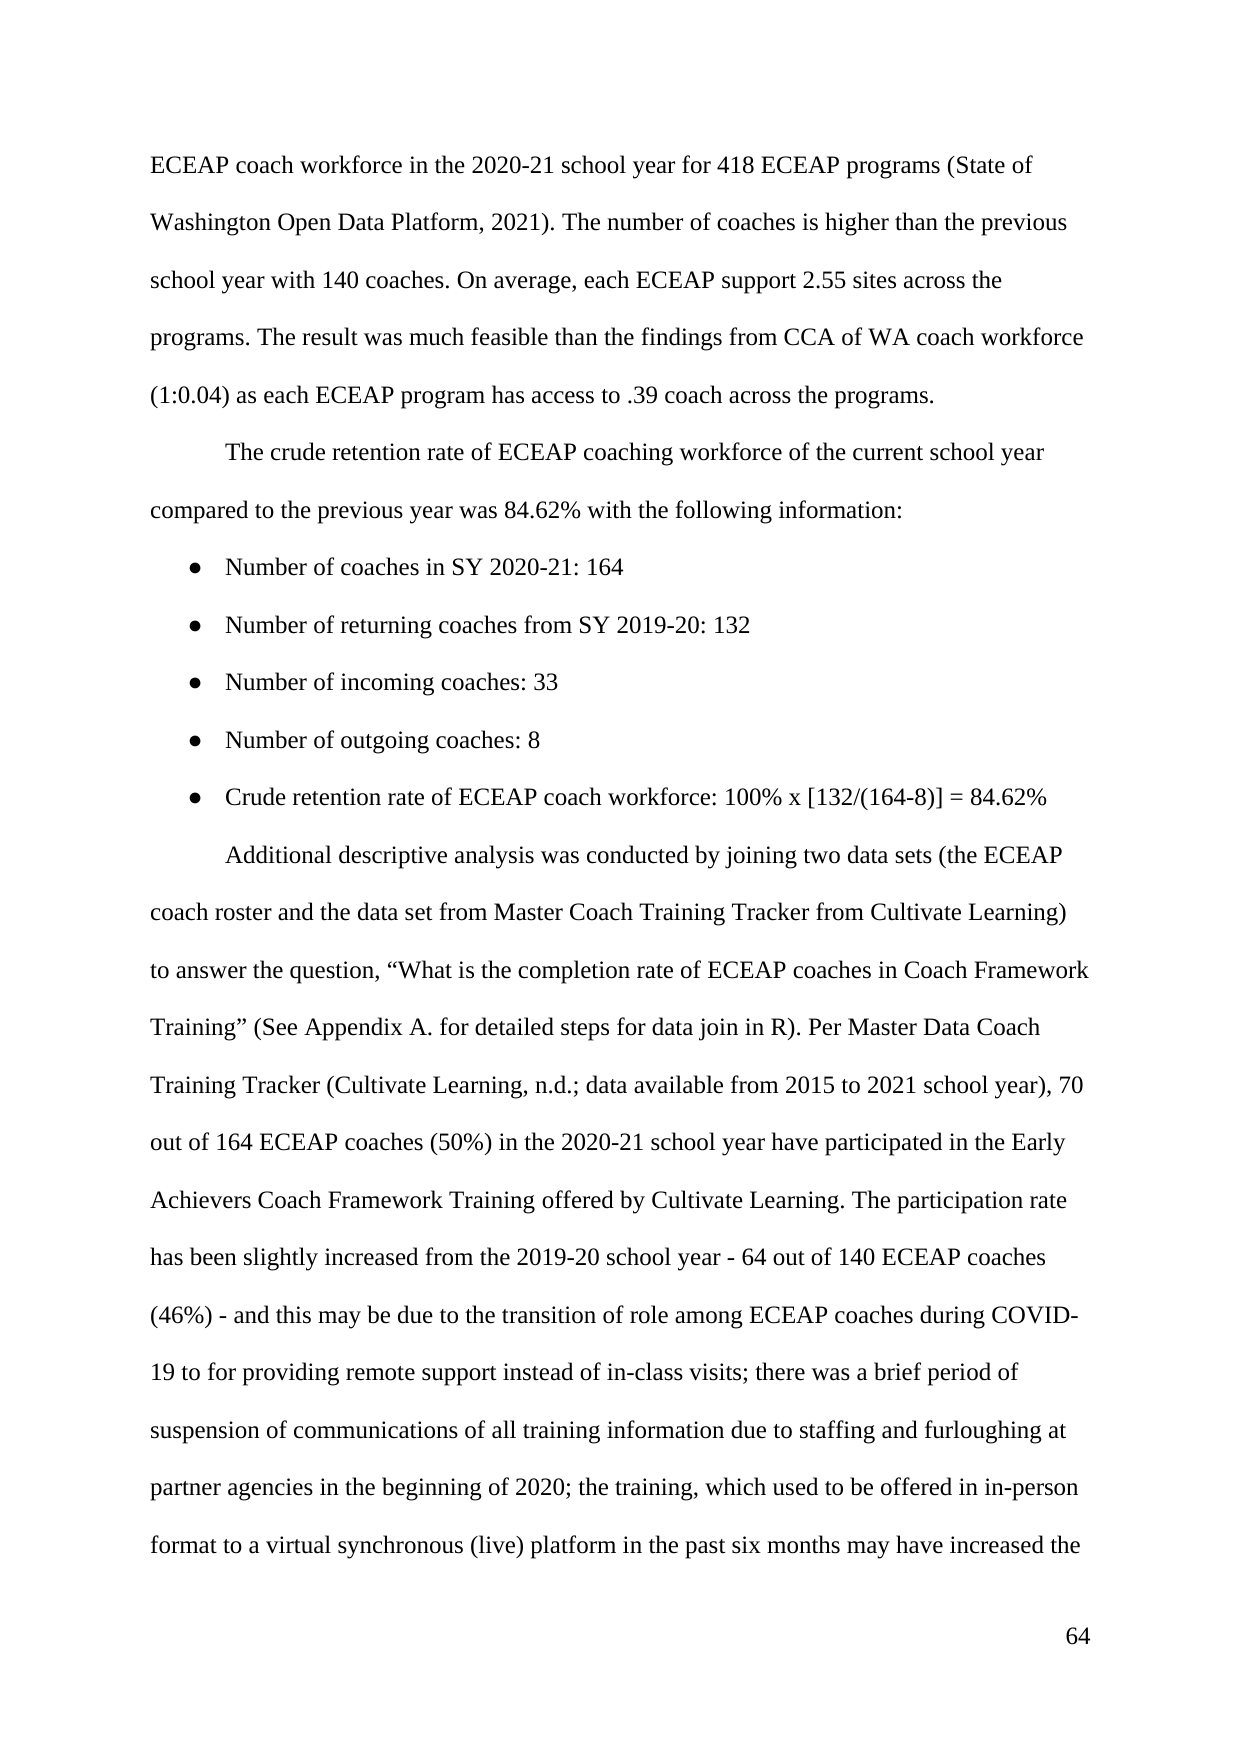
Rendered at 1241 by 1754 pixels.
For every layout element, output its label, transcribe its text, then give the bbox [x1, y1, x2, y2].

list Number of coaches in SY 2020-21: 164 [187, 552, 1090, 581]
list Number of outgoing coaches: 8 [187, 725, 1090, 754]
list Crude retention rate of ECEAP coach workforce: 100% x [132/(164-8)] = 84.62% [187, 782, 1090, 811]
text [150, 150, 1090, 409]
text The crude retention rate of ECEAP coaching workforce of the current school year compared to the previous year was 84.62% with the following information: [150, 437, 1090, 524]
list Number of incoming coaches: 33 [187, 667, 1090, 696]
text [150, 840, 1090, 1559]
list Number of returning coaches from SY 2019-20: 132 [187, 610, 1090, 639]
